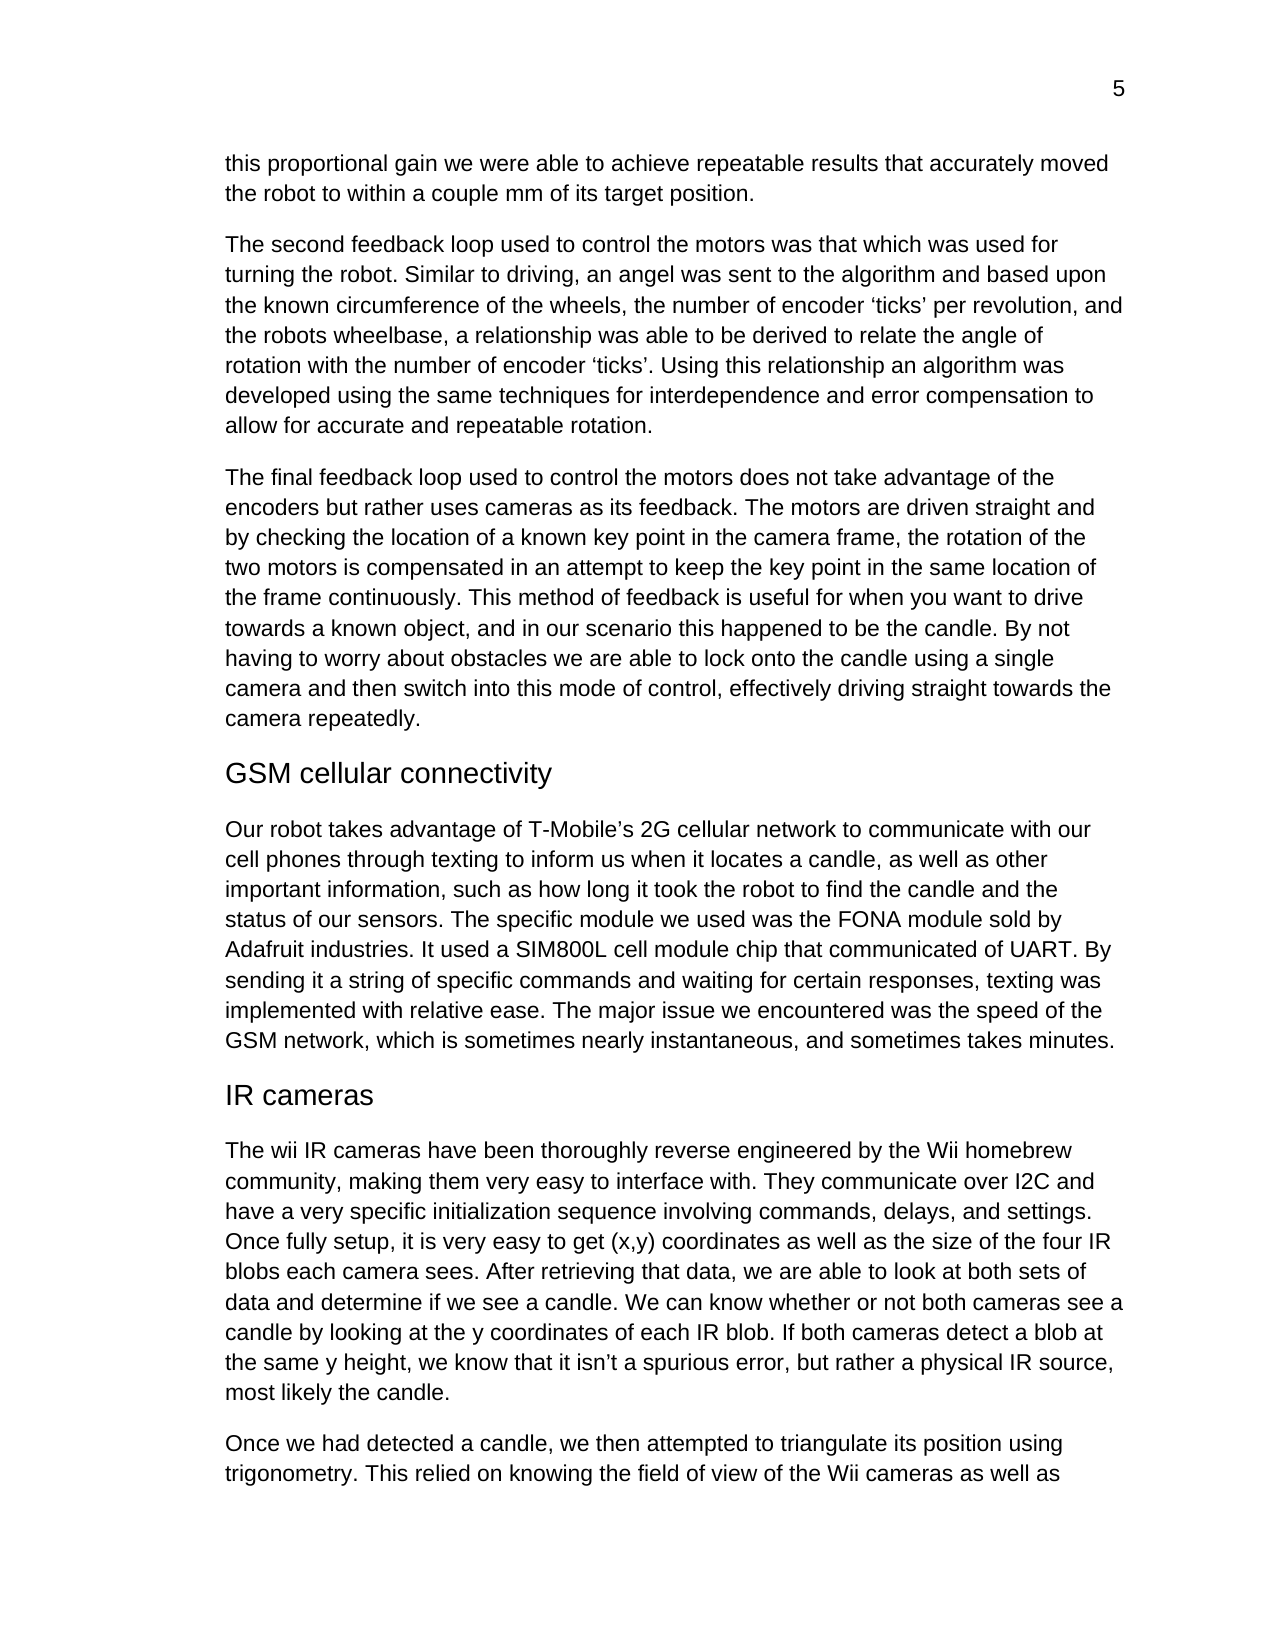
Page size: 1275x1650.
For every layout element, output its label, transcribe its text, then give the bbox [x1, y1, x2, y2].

text Our robot takes advantage of T-Mobile’s 2G cellular network to communicate with our cell phones through texting to inform us when it locates a candle, as well as other important information, such as how long it took the robot to find the candle and the status of our sensors. The specific module we used was the FONA module sold by Adafruit industries. It used a SIM800L cell module chip that communicated of UART. By sending it a string of specific commands and waiting for certain responses, texting was implemented with relative ease. The major issue we encountered was the speed of the GSM network, which is sometimes nearly instantaneous, and sometimes takes minutes. [225, 816, 1125, 1053]
text The second feedback loop used to control the motors was that which was used for turning the robot. Similar to driving, an angel was sent to the algorithm and based upon the known circumference of the wheels, the number of encoder ‘ticks’ per revolution, and the robots wheelbase, a relationship was able to be derived to relate the angle of rotation with the number of encoder ‘ticks’. Using this relationship an algorithm was developed using the same techniques for interdependence and error compensation to allow for accurate and repeatable rotation. [225, 231, 1125, 439]
text IR cameras [225, 1078, 1125, 1112]
text The final feedback loop used to control the motors does not take advantage of the encoders but rather uses cameras as its feedback. The motors are driven straight and by checking the location of a known key point in the camera frame, the rotation of the two motors is compensated in an attempt to keep the key point in the same location of the frame continuously. This method of feedback is useful for when you want to drive towards a known object, and in our scenario this happened to be the candle. By not having to worry about obstacles we are able to lock onto the candle using a single camera and then switch into this mode of control, effectively driving straight towards the camera repeatedly. [225, 463, 1125, 732]
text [225, 1430, 1125, 1487]
text The wii IR cameras have been thoroughly reverse engineered by the Wii homebrew community, making them very easy to interface with. They communicate over I2C and have a very specific initialization sequence involving commands, delays, and settings. Once fully setup, it is very easy to get (x,y) coordinates as well as the size of the four IR blobs each camera sees. After retrieving that data, we are able to look at both sets of data and determine if we see a candle. We can know whether or not both cameras see a candle by looking at the y coordinates of each IR blob. If both cameras detect a blob at the same y height, we know that it isn’t a spurious error, but rather a physical IR source, most likely the candle. [225, 1137, 1125, 1406]
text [225, 150, 1125, 207]
text GSM cellular connectivity [225, 756, 1125, 790]
